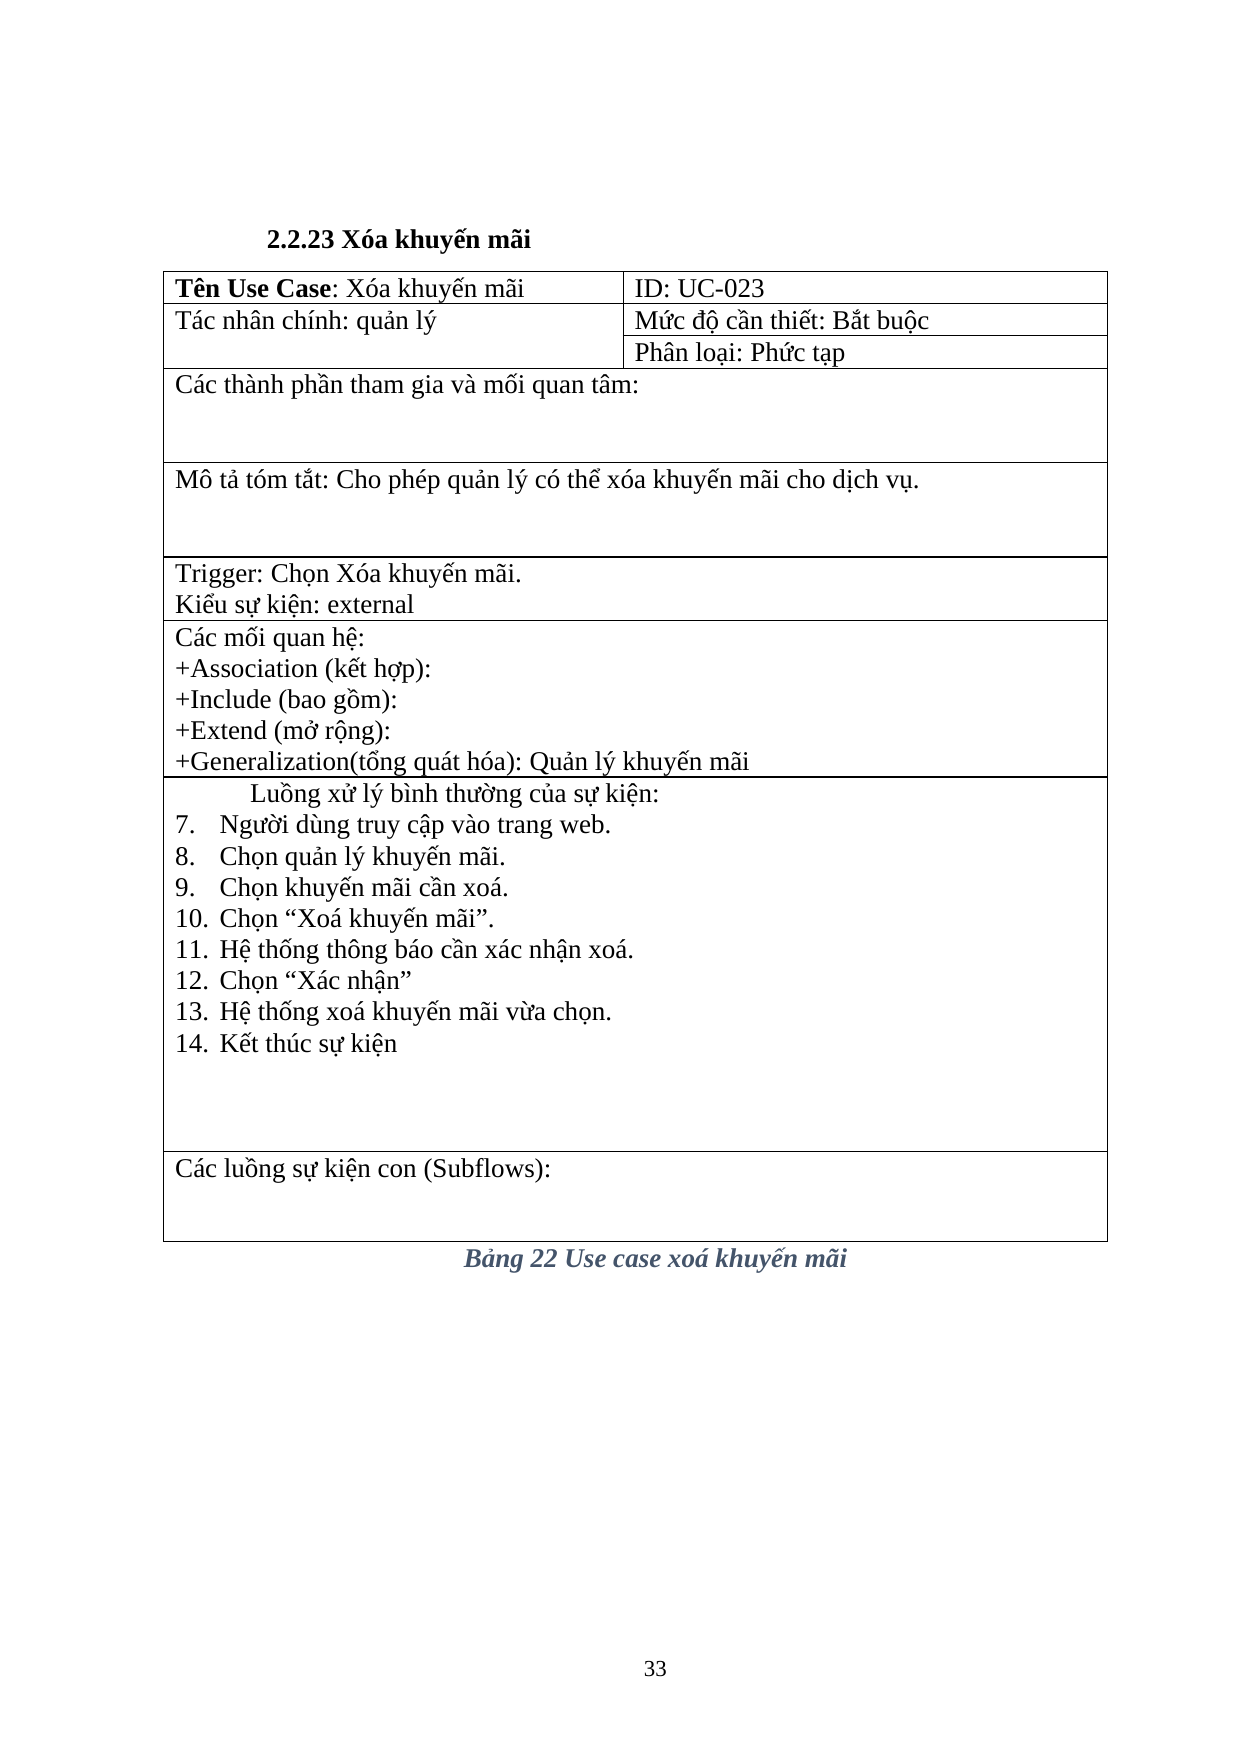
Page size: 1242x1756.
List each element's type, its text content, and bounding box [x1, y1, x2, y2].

table_cell Luồng xử lý bình thường của sự kiện: Người dùng truy cập vào trang web. Chọn quản lý khuyến mãi. Chọn khuyến mãi cần xoá. Chọn “Xoá khuyến mãi”. Hệ thống thông báo cần xác nhận xoá. Chọn “Xác nhận” Hệ thống xoá khuyến mãi vừa chọn. Kết thúc sự kiện [164, 778, 1107, 1151]
table_cell Phân loại: Phức tạp [624, 336, 1107, 367]
table_header ID: UC-023 [624, 272, 1107, 303]
table_cell Mức độ cần thiết: Bắt buộc [624, 304, 1107, 335]
table_cell Các luồng sự kiện con (Subflows): [164, 1152, 1107, 1241]
table_header Tên Use Case: Xóa khuyến mãi [164, 272, 623, 303]
subtitle Xóa khuyến mãi [267, 223, 1135, 254]
table_cell Các mối quan hệ: +Association (kết hợp): +Include (bao gồm): +Extend (mở rộng): +Generalization(tổng quát hóa): Quản lý khuyến mãi [164, 621, 1107, 776]
table_cell Các thành phần tham gia và mối quan tâm: [164, 369, 1107, 462]
table_cell Tác nhân chính: quản lý [164, 304, 623, 367]
table_cell Mô tả tóm tắt: Cho phép quản lý có thể xóa khuyến mãi cho dịch vụ. [164, 463, 1107, 556]
table_cell Trigger: Chọn Xóa khuyến mãi. Kiểu sự kiện: external [164, 558, 1107, 620]
